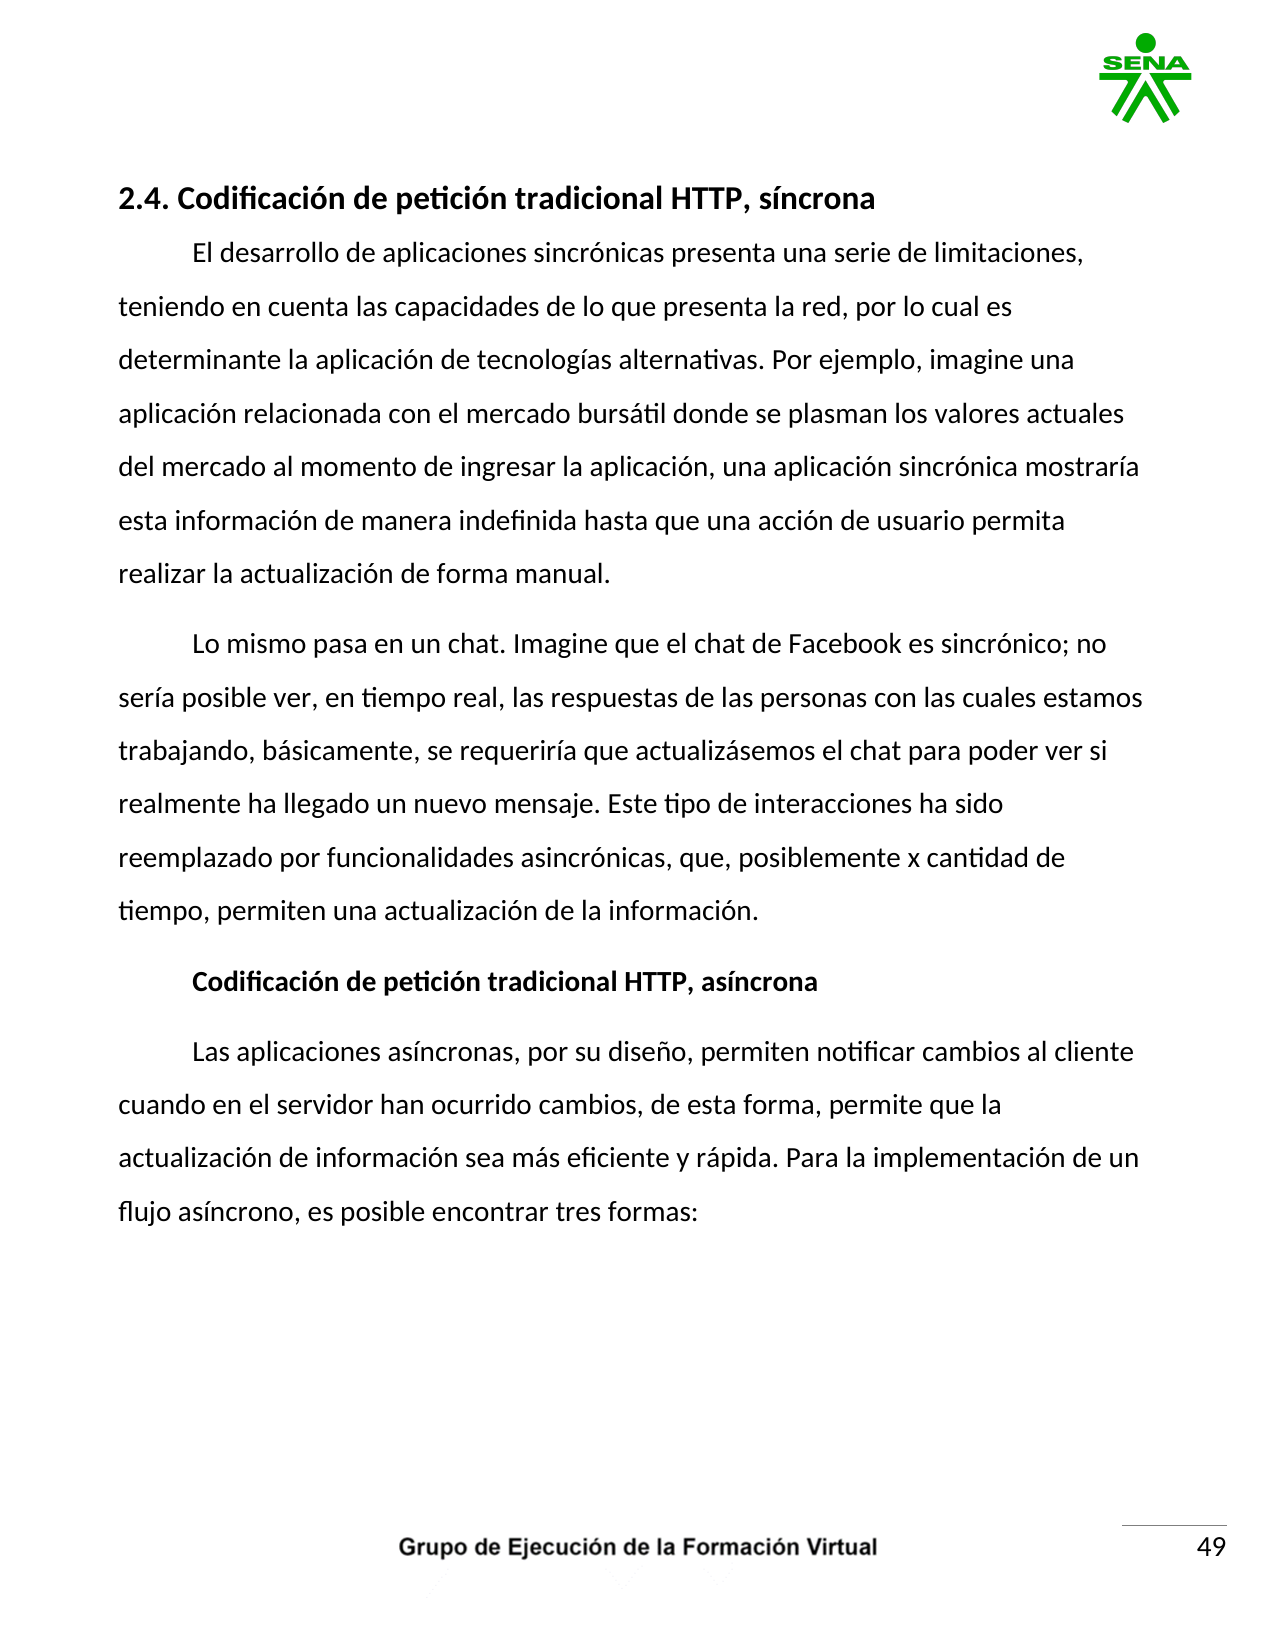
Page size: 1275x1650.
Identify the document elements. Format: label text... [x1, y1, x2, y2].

text Codificación de petición tradicional HTTP, asíncrona [118, 963, 1157, 998]
text Lo mismo pasa en un chat. Imagine que el chat de Facebook es sincrónico; no sería posible ver, en tiempo real, las respuestas de las personas con las cuales estamos trabajando, básicamente, se requeriría que actualizásemos el chat para poder ver si realmente ha llegado un nuevo mensaje. Este tipo de interacciones ha sido reemplazado por funcionalidades asincrónicas, que, posiblemente x cantidad de tiempo, permiten una actualización de la información. [118, 625, 1157, 928]
text El desarrollo de aplicaciones sincrónicas presenta una serie de limitaciones, teniendo en cuenta las capacidades de lo que presenta la red, por lo cual es determinante la aplicación de tecnologías alternativas. Por ejemplo, imagine una aplicación relacionada con el mercado bursátil donde se plasman los valores actuales del mercado al momento de ingresar la aplicación, una aplicación sincrónica mostraría esta información de manera indefinida hasta que una acción de usuario permita realizar la actualización de forma manual. [118, 234, 1157, 591]
picture [0, 1486, 1275, 1598]
text Las aplicaciones asíncronas, por su diseño, permiten notificar cambios al cliente cuando en el servidor han ocurrido cambios, de esta forma, permite que la actualización de información sea más eficiente y rápida. Para la implementación de un flujo asíncrono, es posible encontrar tres formas: [118, 1033, 1157, 1229]
picture [1099, 33, 1192, 123]
subtitle Codificación de petición tradicional HTTP, síncrona [118, 177, 1157, 218]
